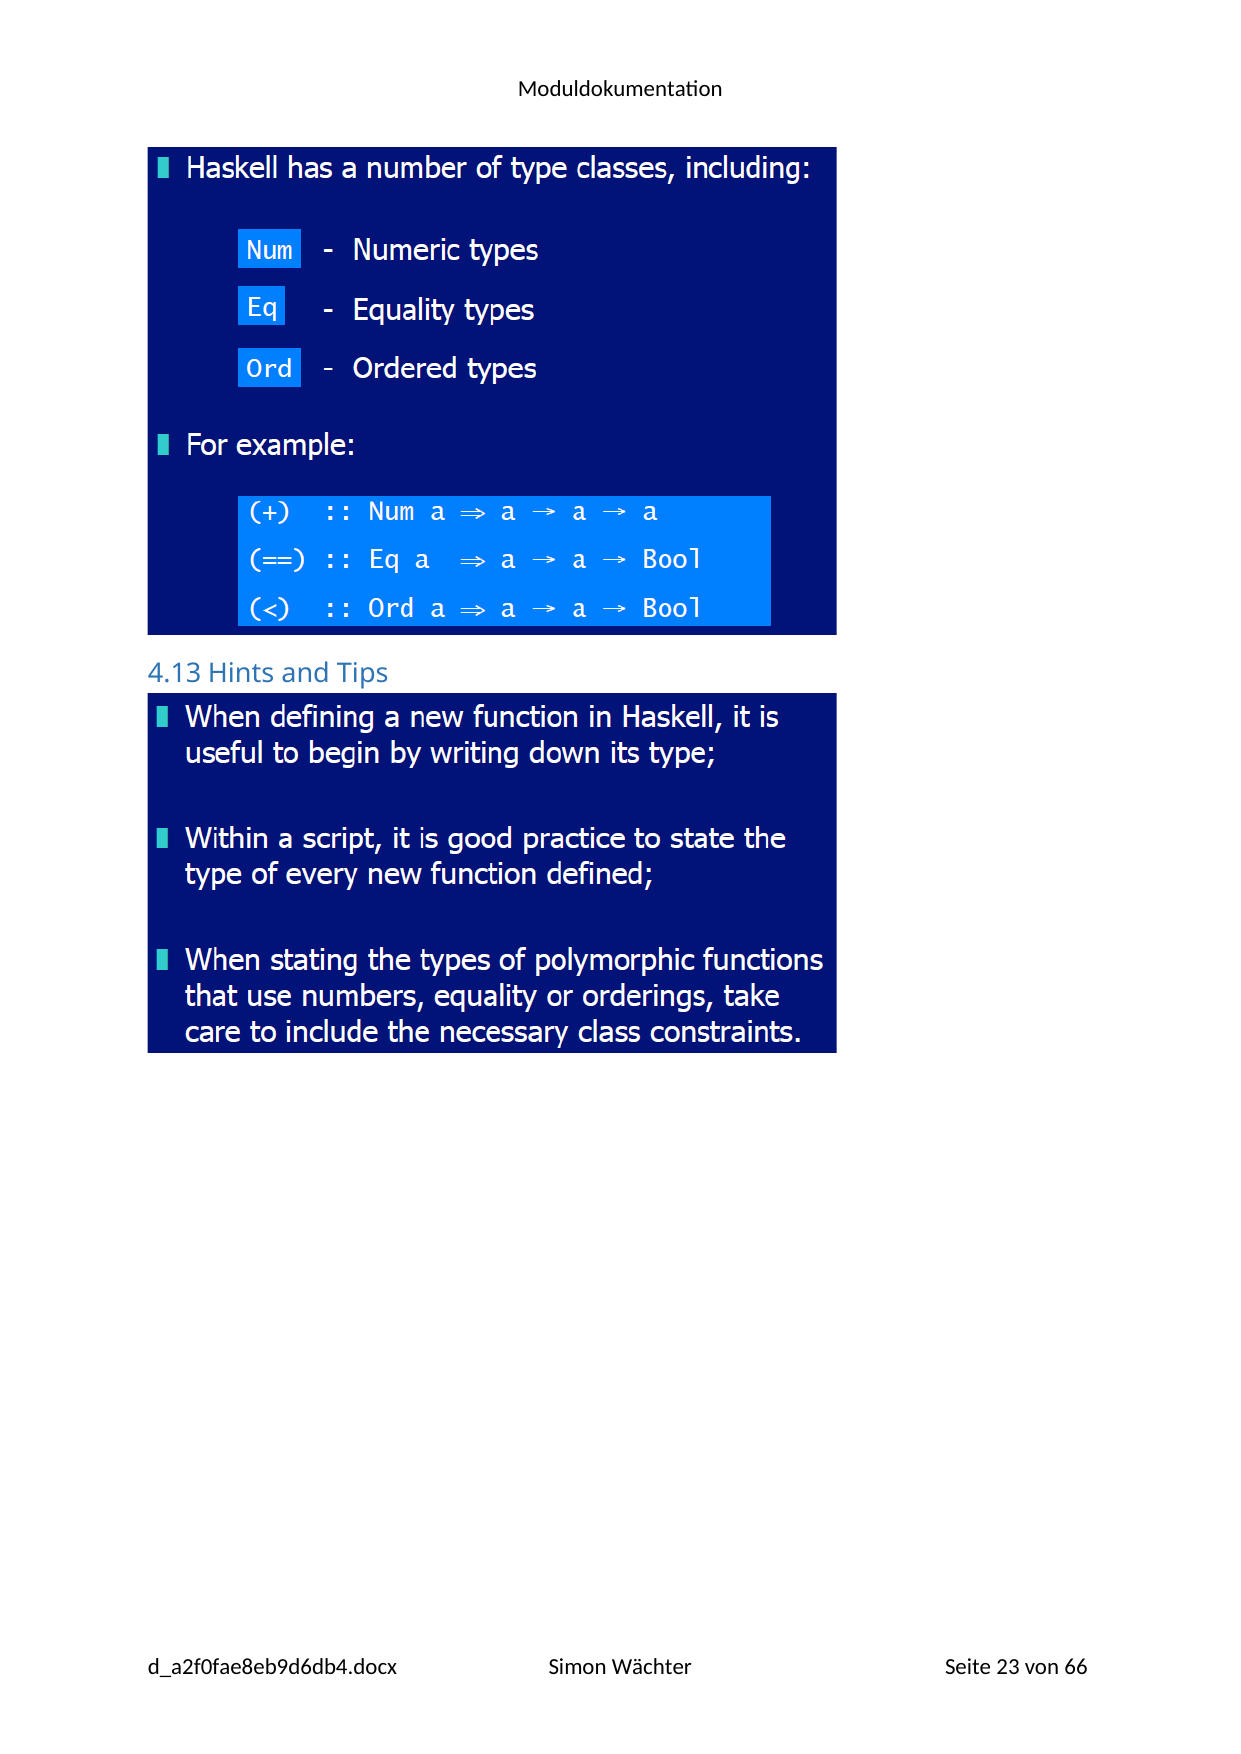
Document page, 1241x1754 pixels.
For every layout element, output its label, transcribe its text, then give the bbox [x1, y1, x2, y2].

picture [147, 693, 837, 1053]
subtitle Hints and Tips [148, 653, 1093, 690]
picture [147, 147, 837, 635]
